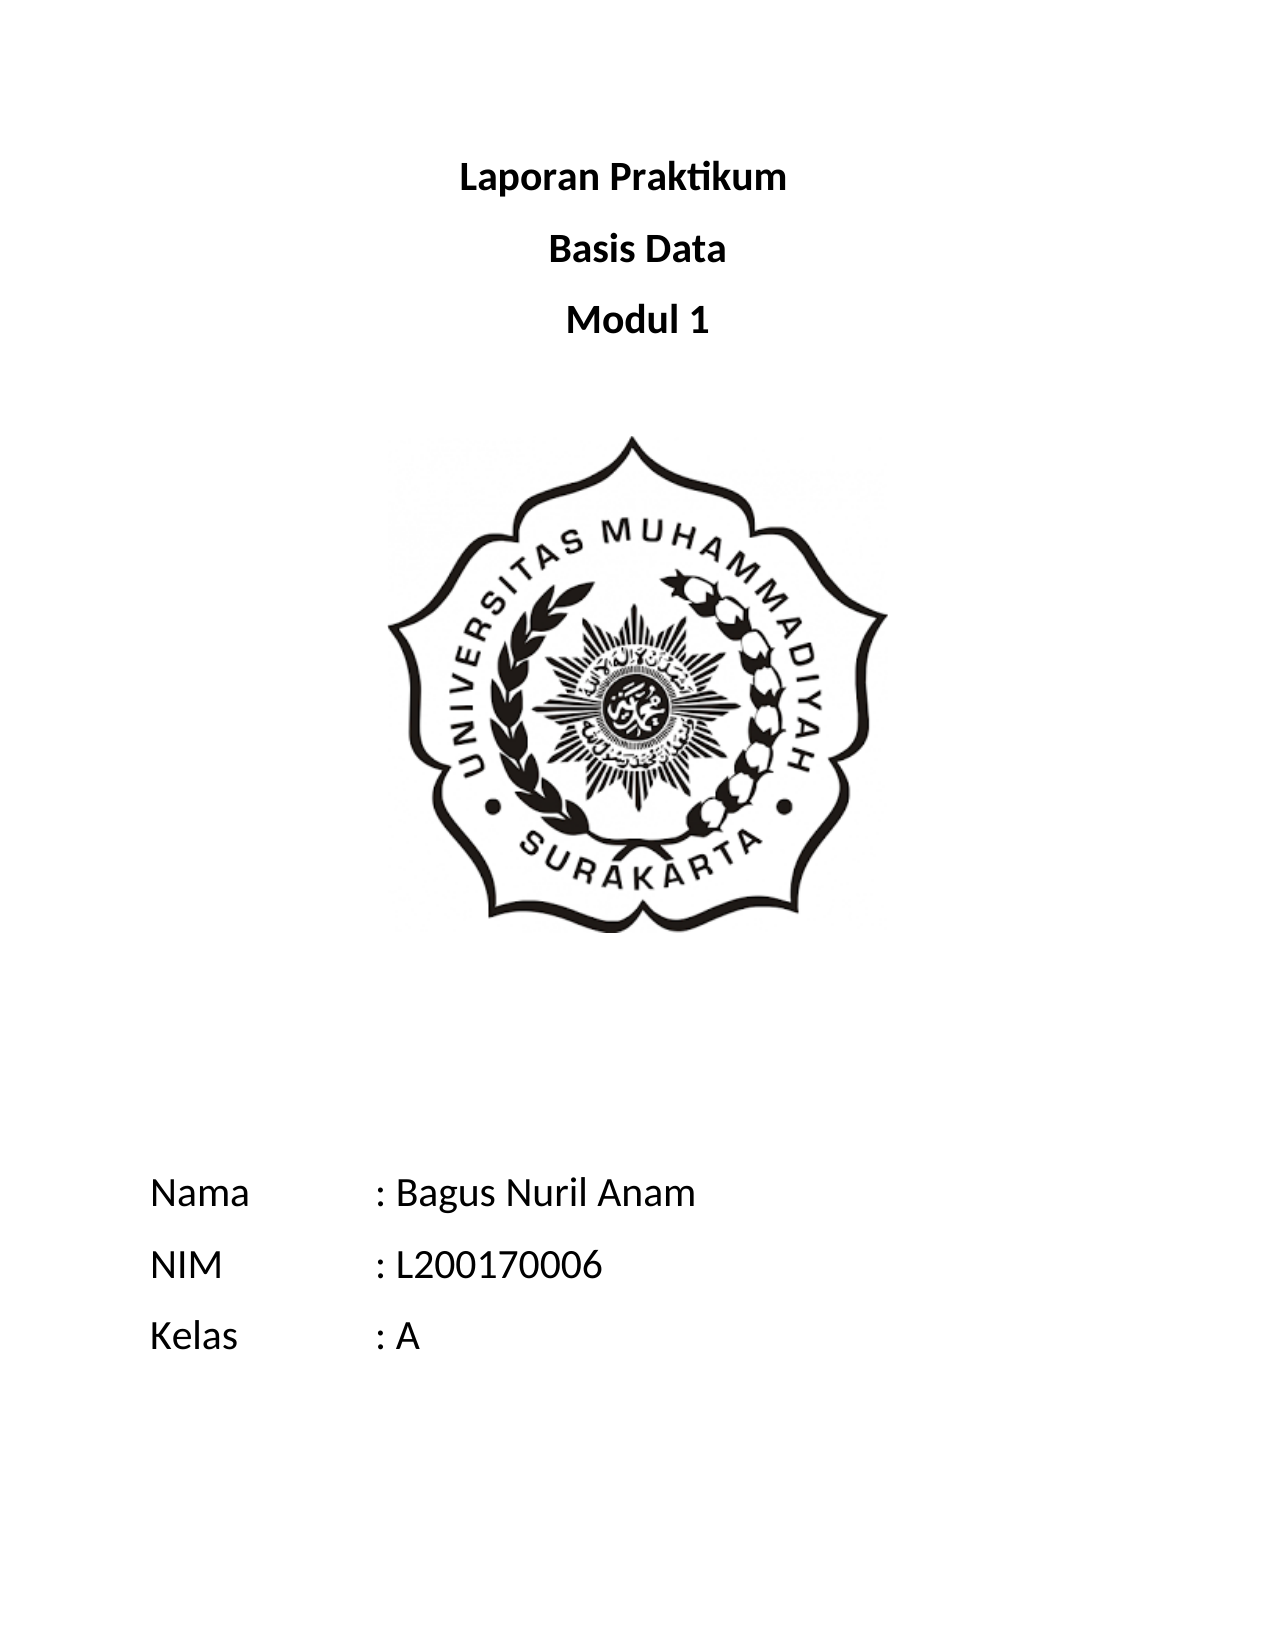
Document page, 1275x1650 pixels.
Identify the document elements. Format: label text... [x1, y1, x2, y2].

picture [387, 436, 888, 933]
text NIM : L200170006 [150, 1238, 1125, 1288]
text Basis Data [150, 222, 1125, 272]
text Kelas : A [150, 1309, 1125, 1360]
text Nama : Bagus Nuril Anam [150, 1166, 1125, 1217]
text Laporan Praktikum [375, 150, 1125, 201]
text Modul 1 [150, 293, 1125, 344]
